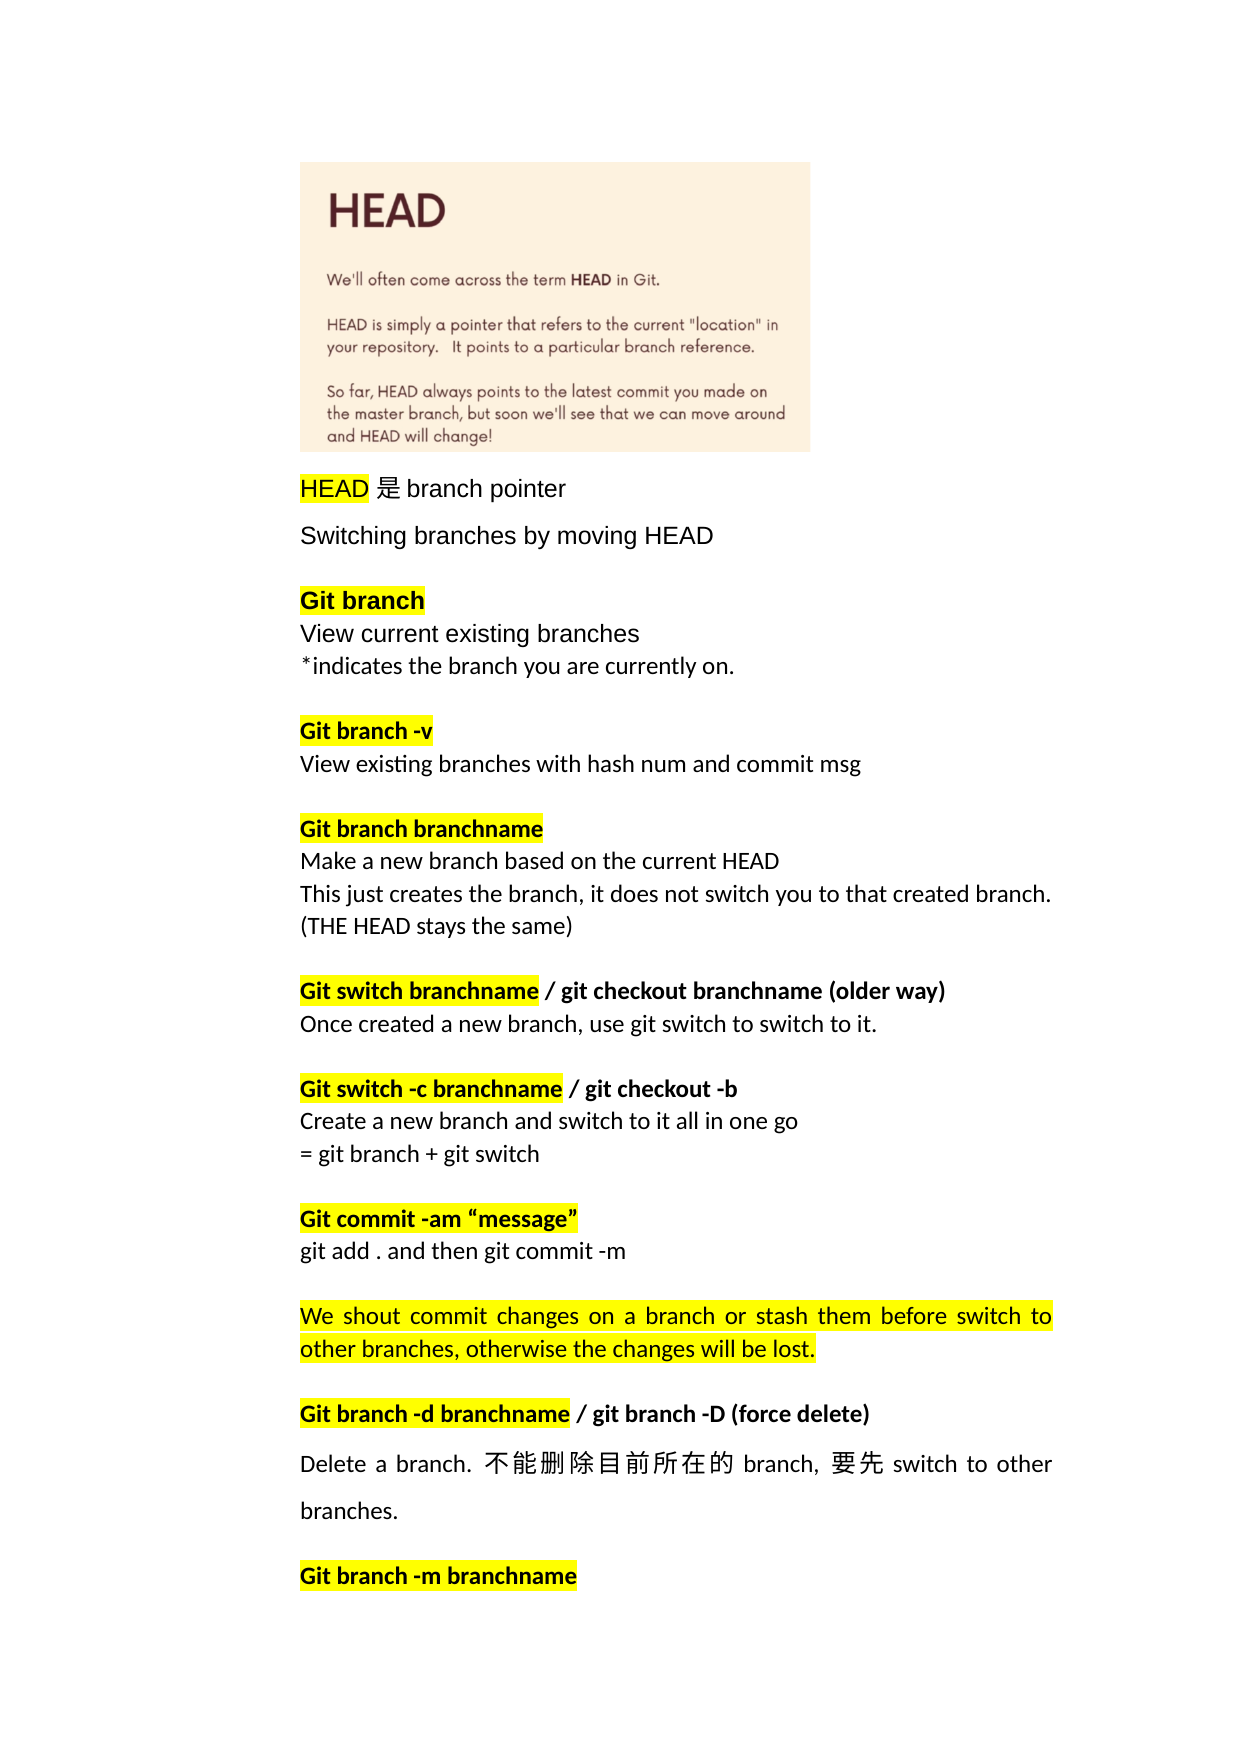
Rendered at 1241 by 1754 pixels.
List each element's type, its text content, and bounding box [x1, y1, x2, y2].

list *indicates the branch you are currently on. [300, 649, 1053, 682]
list Git branch -m branchname [300, 1559, 1053, 1592]
list Switching branches by moving HEAD [300, 519, 1053, 552]
list Git branch branchname [300, 812, 1053, 844]
list Git branch [300, 584, 1053, 617]
list Once created a new branch, use git switch to switch to it. [300, 1007, 1053, 1039]
list = git branch + git switch [300, 1137, 1053, 1169]
list git add . and then git commit -m [300, 1234, 1053, 1267]
list Git switch -c branchname / git checkout -b [300, 1072, 1053, 1104]
list Git branch -d branchname / git branch -D (force delete) [300, 1397, 1053, 1429]
list View existing branches with hash num and commit msg [300, 747, 1053, 779]
list View current existing branches [300, 617, 1053, 649]
list We shout commit changes on a branch or stash them before switch to other branches, otherwise the changes will be lost. [300, 1331, 1053, 1364]
list HEAD 是branch pointer [300, 454, 1053, 519]
list Git switch branchname / git checkout branchname (older way) [300, 974, 1053, 1007]
list Make a new branch based on the current HEAD [300, 844, 1053, 877]
list This just creates the branch, it does not switch you to that created branch.(THE HEAD stays the same) [300, 877, 1053, 942]
list Delete a branch. 不能删除目前所在的branch, 要先switch to other branches. [300, 1429, 1053, 1527]
list Create a new branch and switch to it all in one go [300, 1104, 1053, 1137]
list Git commit -am “message” [300, 1202, 1053, 1234]
picture [300, 162, 811, 452]
list Git branch -v [300, 714, 1053, 747]
